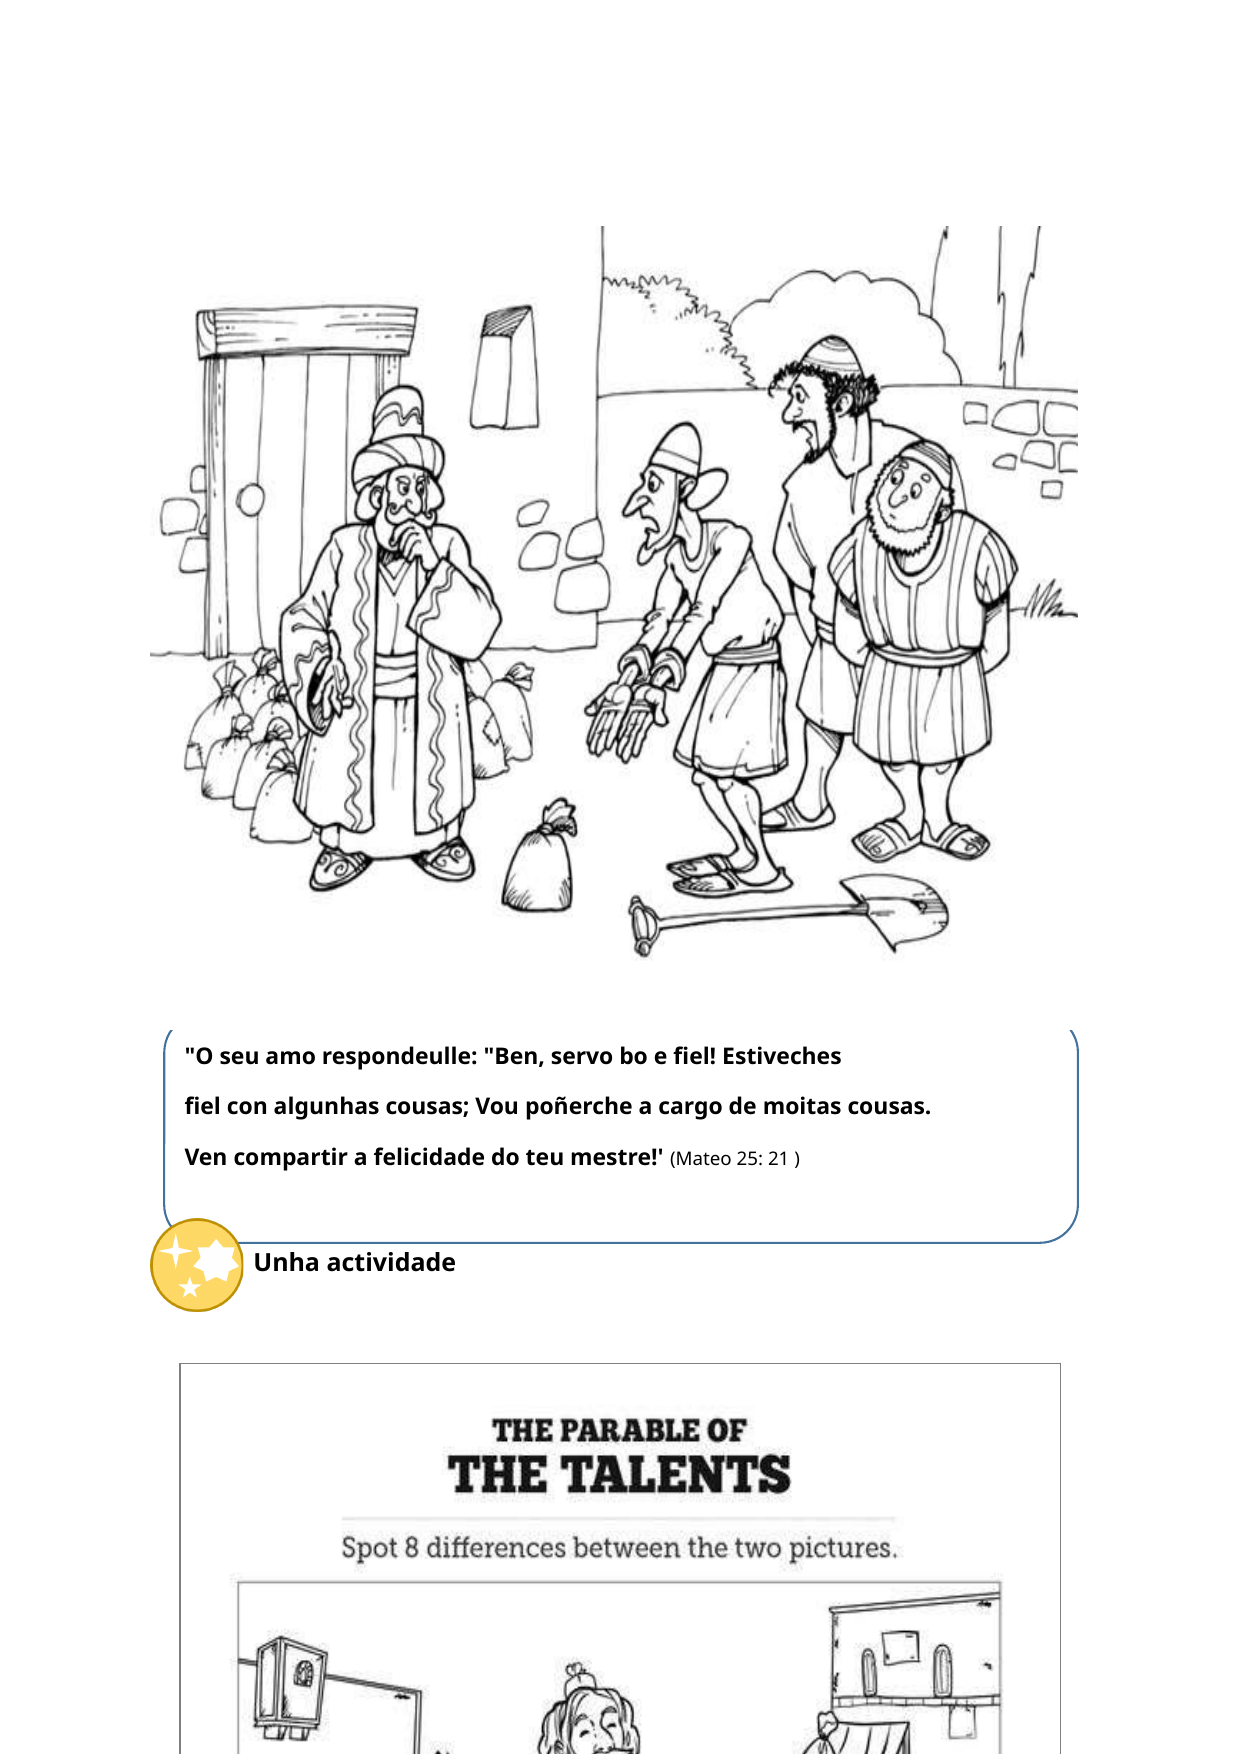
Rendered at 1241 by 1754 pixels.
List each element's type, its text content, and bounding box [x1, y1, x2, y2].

text fiel con algunhas cousas; Vou poñerche a cargo de moitas cousas. [150, 1090, 1090, 1121]
text Unha actividade [244, 1244, 1090, 1278]
picture [150, 1218, 244, 1312]
picture [150, 226, 1078, 1030]
text "O seu amo respondeulle: "Ben, servo bo e fiel! Estiveches [150, 1040, 1090, 1071]
picture [181, 1364, 1060, 1754]
text Ven compartir a felicidade do teu mestre!' (Mateo 25: 21 ) [150, 1141, 1090, 1172]
